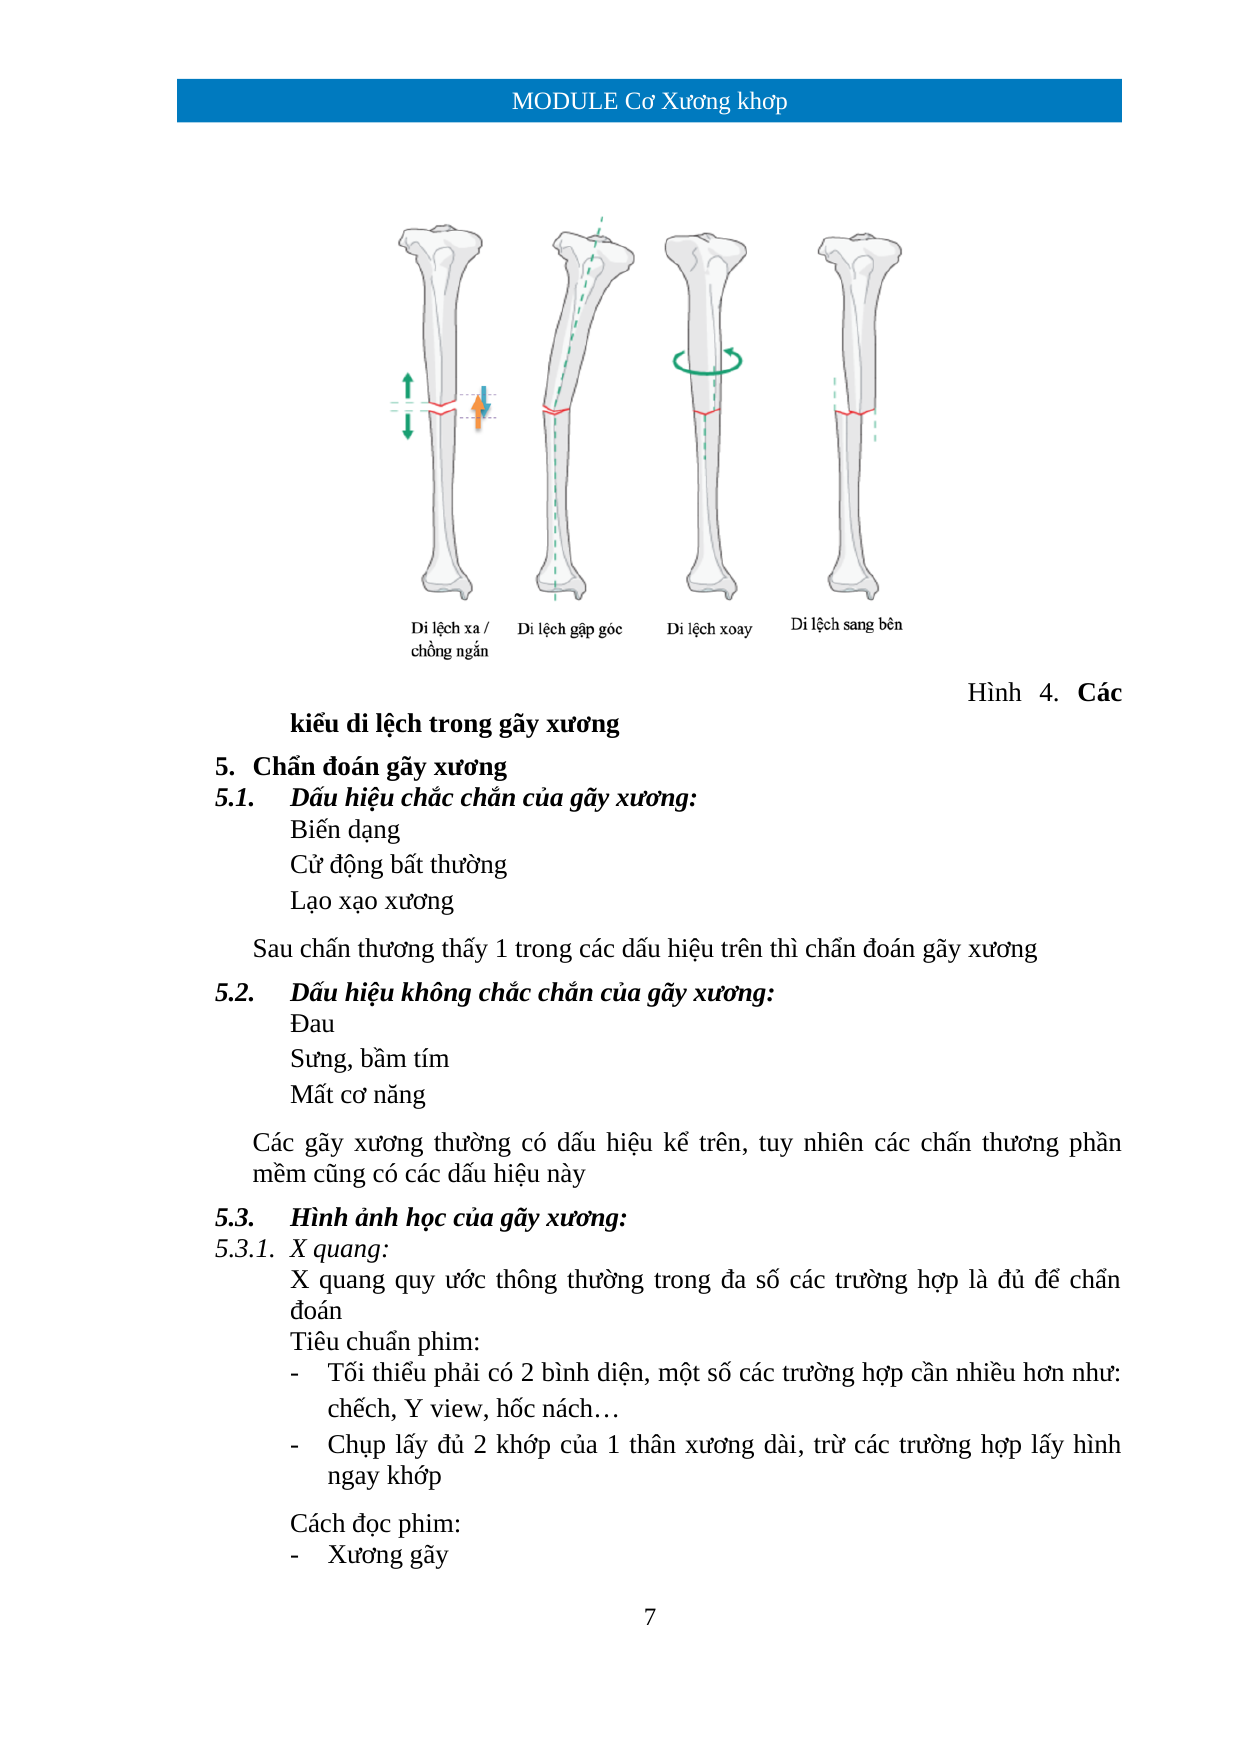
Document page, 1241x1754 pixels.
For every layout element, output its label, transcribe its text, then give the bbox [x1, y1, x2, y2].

text Sau chấn thương thấy 1 trong các dấu hiệu trên thì chẩn đoán gãy xương [252, 932, 1122, 963]
list Dấu hiệu không chắc chắn của gãy xương: [215, 976, 1122, 1007]
list Hình ảnh học của gãy xương: [215, 1201, 1122, 1232]
list Chụp lấy đủ 2 khớp của 1 thân xương dài, trừ các trường hợp lấy hình ngay khớp [290, 1428, 1122, 1490]
list Tiêu chuẩn phim: [290, 1325, 1122, 1357]
list Sưng, bầm tím [290, 1042, 1122, 1074]
list Lạo xạo xương [290, 884, 1122, 915]
picture [348, 215, 949, 669]
list Cử động bất thường [290, 848, 1122, 879]
list Biến dạng [290, 813, 1122, 844]
list X quang quy ước thông thường trong đa số các trường hợp là đủ để chẩn đoán [290, 1263, 1122, 1325]
list Dấu hiệu chắc chắn của gãy xương: [215, 782, 1122, 813]
list Chẩn đoán gãy xương [215, 750, 1122, 782]
list X quang: [215, 1232, 1122, 1263]
text Cách đọc phim: [290, 1507, 1122, 1538]
text Hình 4. Các kiểu di lệch trong gãy xương [290, 676, 1122, 738]
text Các gãy xương thường có dấu hiệu kể trên, tuy nhiên các chấn thương phần mềm cũng có các dấu hiệu này [252, 1126, 1122, 1188]
list Đau [290, 1007, 1122, 1038]
list Tối thiểu phải có 2 bình diện, một số các trường hợp cần nhiều hơn như: chếch, Y view, hốc nách… [290, 1357, 1122, 1423]
list Xương gãy [290, 1538, 1122, 1569]
list Mất cơ năng [290, 1078, 1122, 1109]
